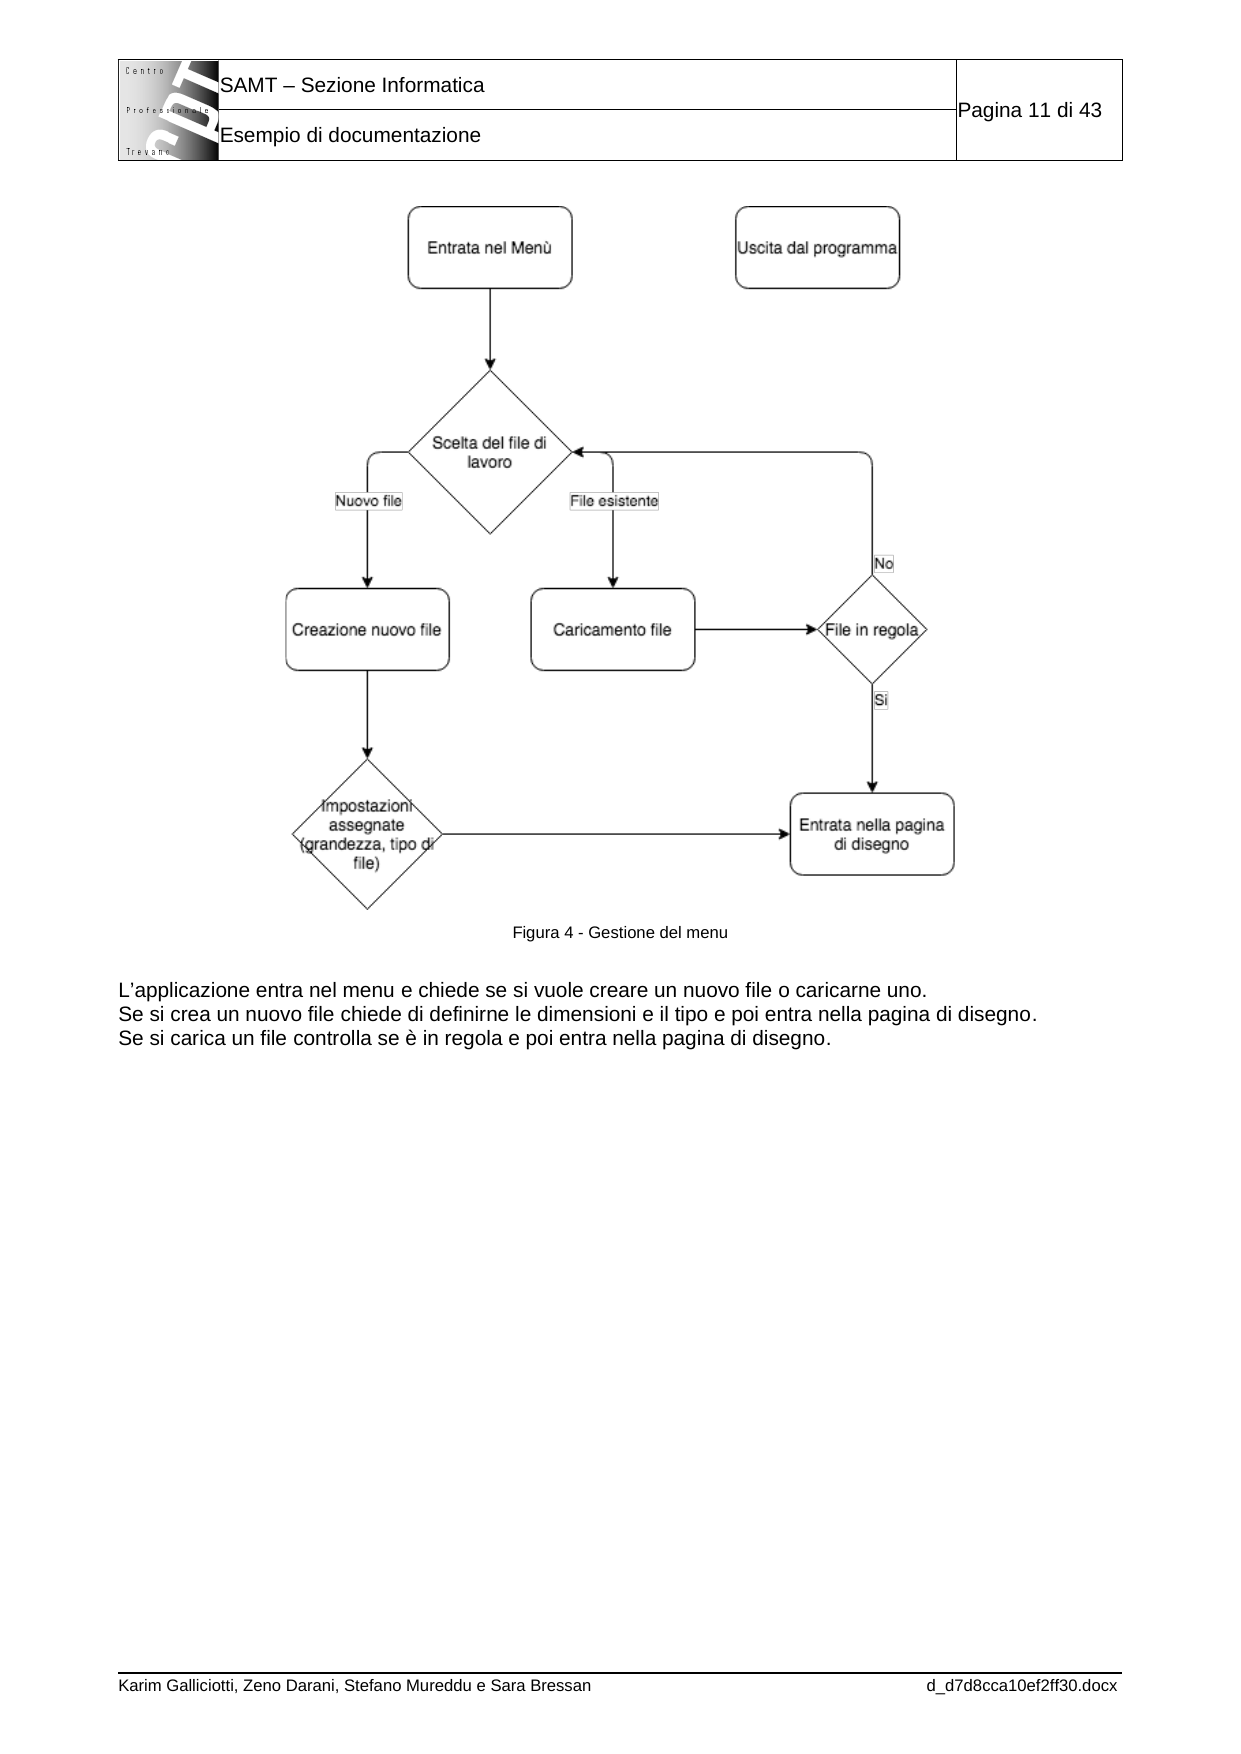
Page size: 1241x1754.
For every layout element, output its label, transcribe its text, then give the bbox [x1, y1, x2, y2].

text Se si carica un file controlla se è in regola e poi entra nella pagina di disegno. [118, 1026, 1122, 1050]
text Se si crea un nuovo file chiede di definirne le dimensioni e il tipo e poi entra nella pagina di disegno. [118, 1002, 1122, 1026]
picture [118, 60, 219, 160]
picture [285, 206, 955, 910]
text L’applicazione entra nel menu e chiede se si vuole creare un nuovo file o caricarne uno. [118, 978, 1122, 1002]
text Figura 4 - Gestione del menu [118, 922, 1122, 942]
